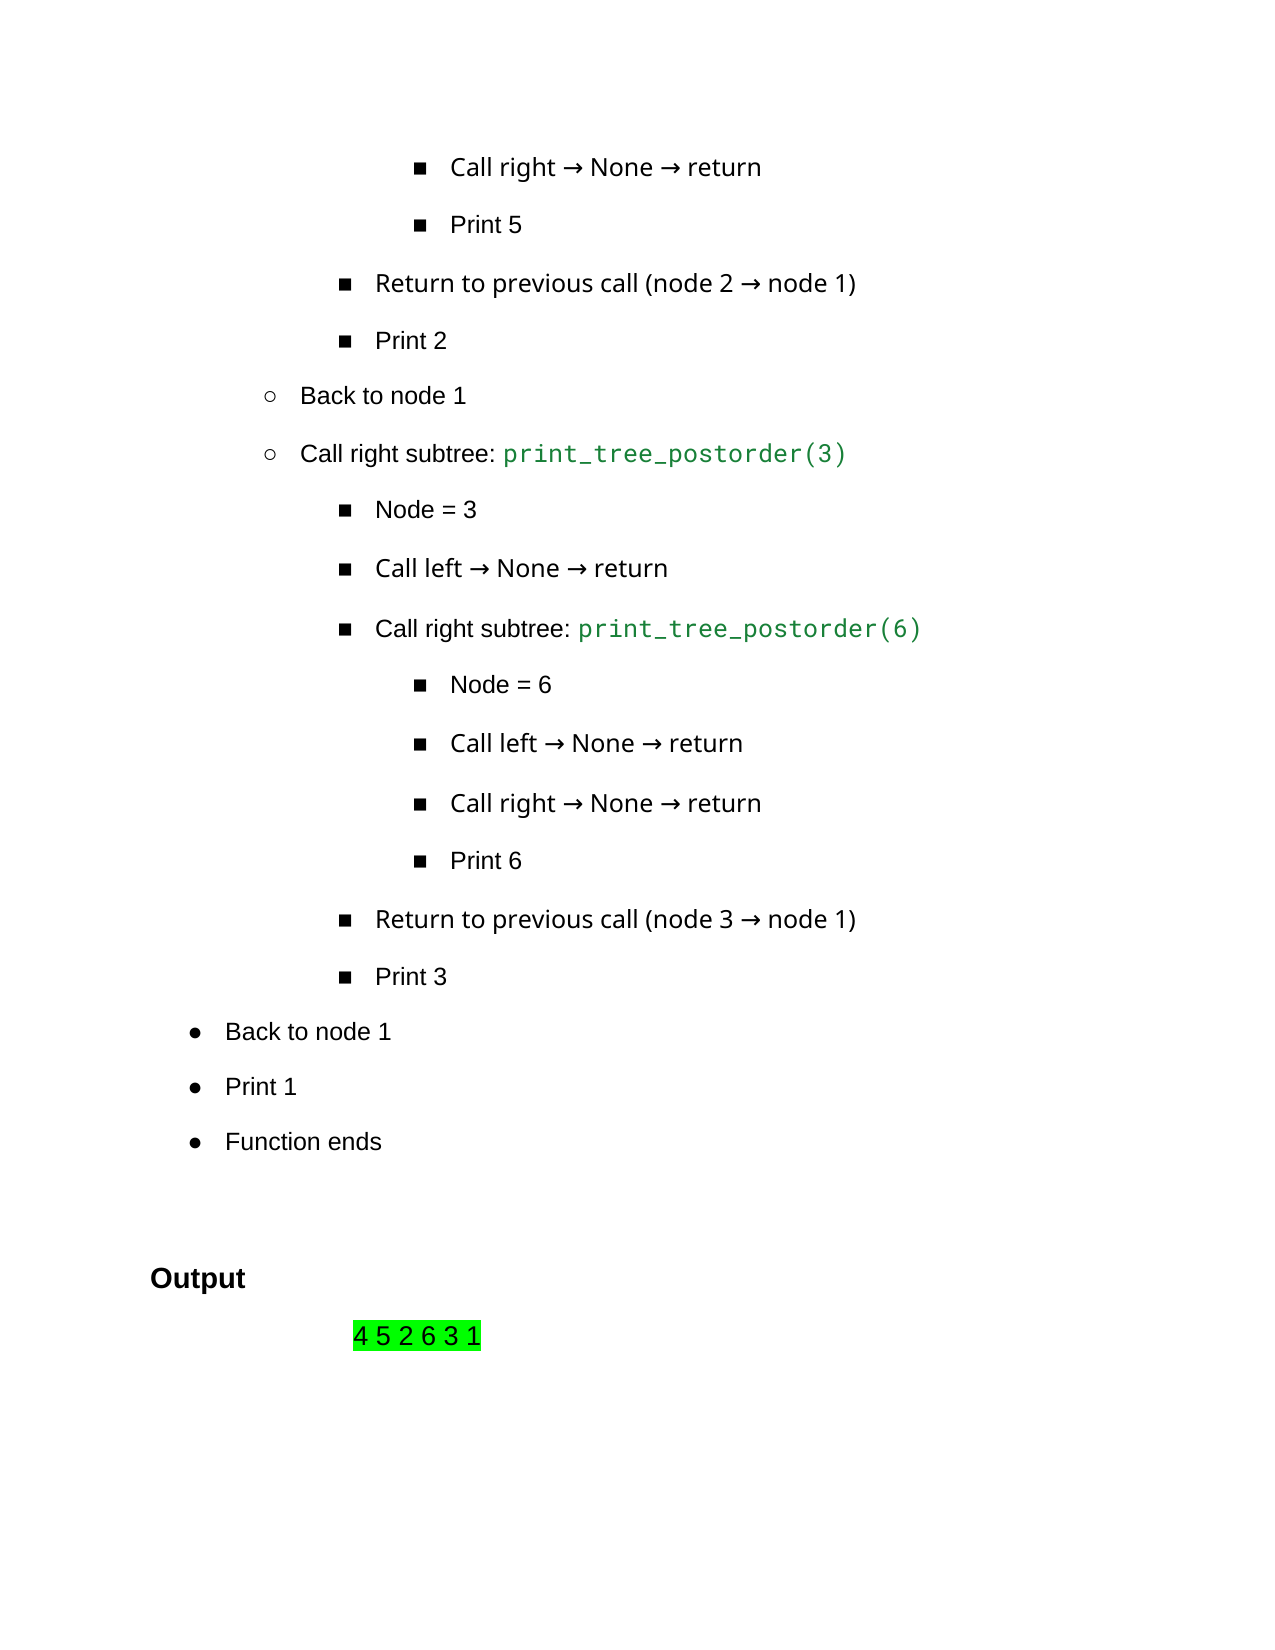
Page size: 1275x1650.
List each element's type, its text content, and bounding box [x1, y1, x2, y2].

list Call left → None → return [337, 551, 1125, 611]
list Print 5 [412, 210, 1125, 266]
list Call right → None → return [412, 150, 1125, 210]
list Back to node 1 [187, 1017, 1125, 1072]
list Return to previous call (node 2 → node 1) [337, 266, 1125, 326]
list Print 6 [412, 846, 1125, 901]
list Function ends [187, 1127, 1125, 1156]
list Call right → None → return [412, 786, 1125, 846]
list Node = 6 [412, 670, 1125, 726]
text 4 5 2 6 3 1 [150, 1319, 1125, 1351]
list Back to node 1 [262, 381, 1125, 436]
list Return to previous call (node 3 → node 1) [337, 901, 1125, 962]
list Node = 3 [337, 496, 1125, 551]
list Print 3 [337, 962, 1125, 1017]
list Call right subtree: print_tree_postorder(3) [262, 436, 1125, 496]
list Print 1 [187, 1072, 1125, 1127]
text Output [150, 1261, 1125, 1294]
list Print 2 [337, 326, 1125, 381]
list Call right subtree: print_tree_postorder(6) [337, 611, 1125, 670]
list Call left → None → return [412, 726, 1125, 786]
